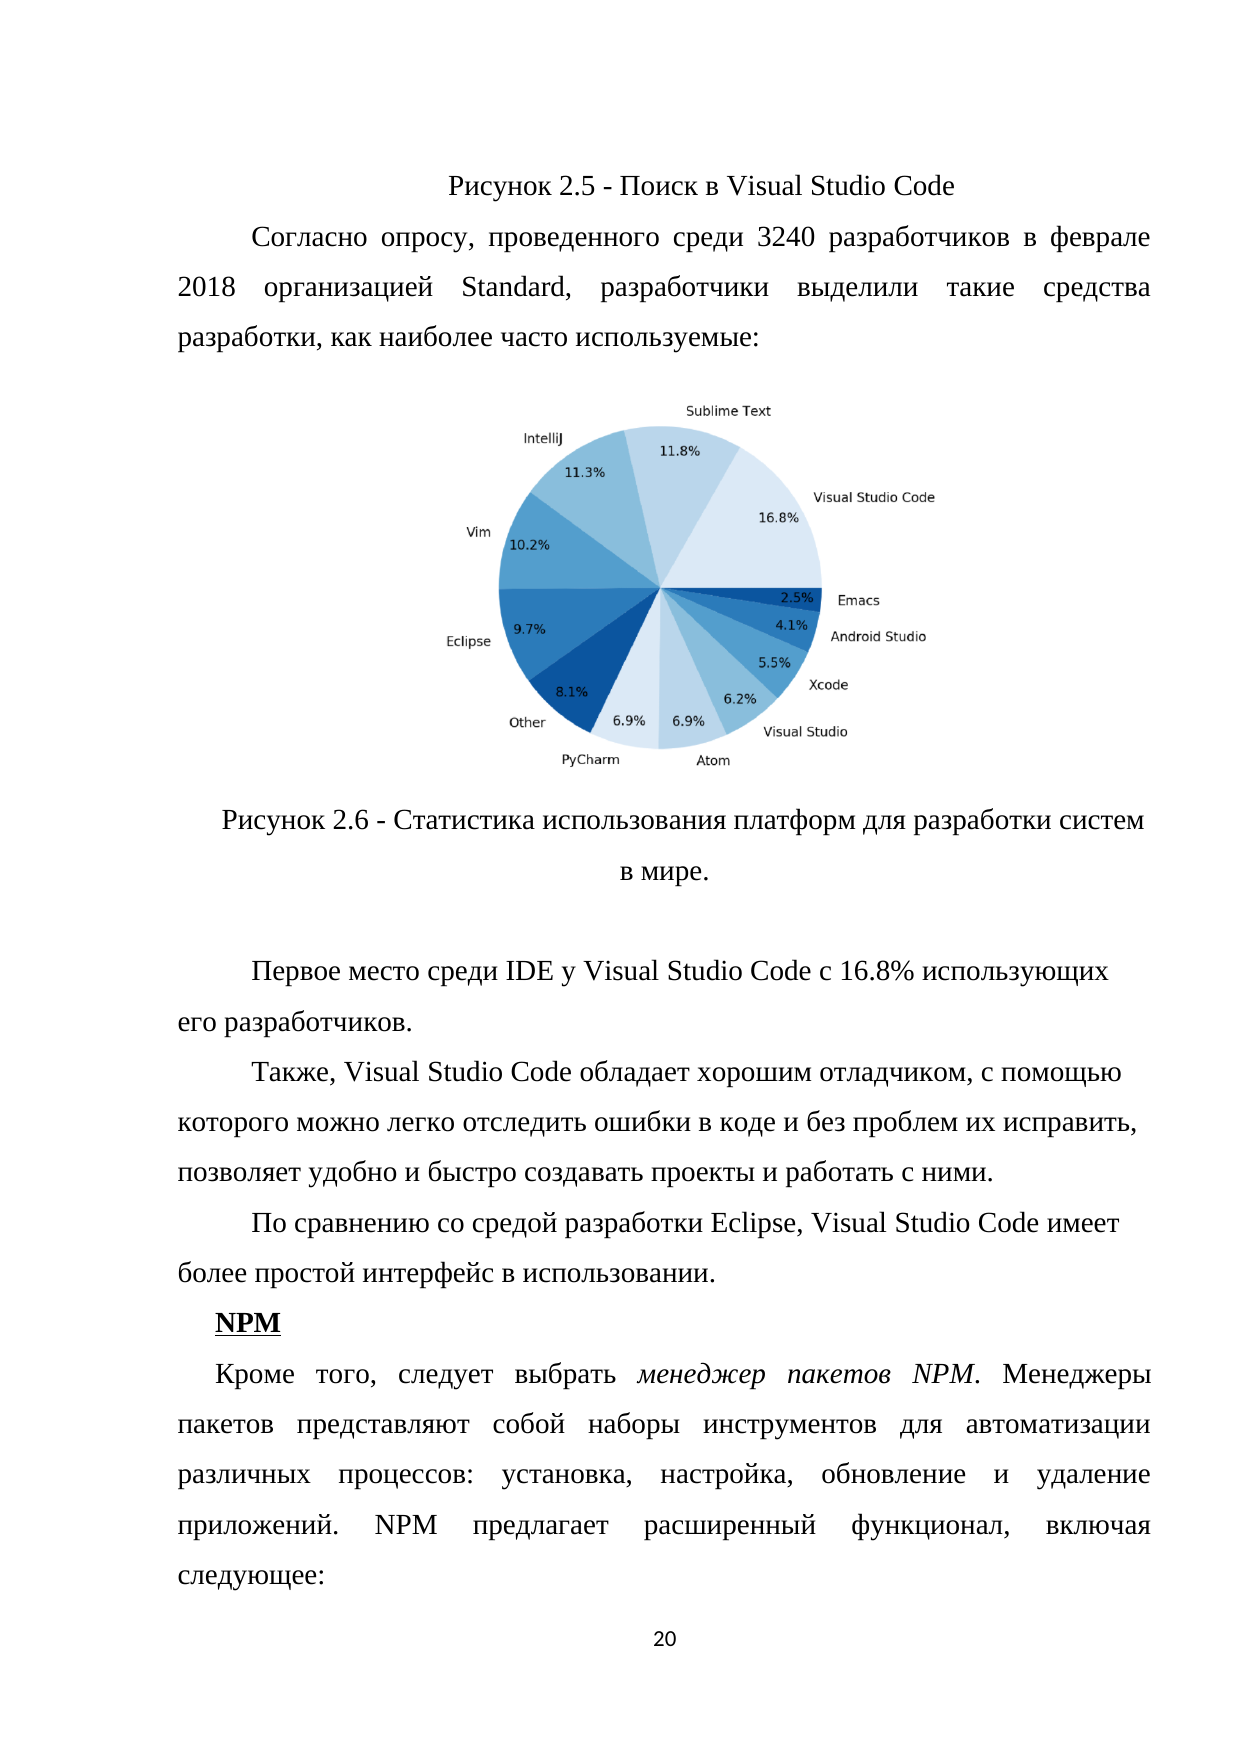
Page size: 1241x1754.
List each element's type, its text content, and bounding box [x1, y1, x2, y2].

picture [423, 369, 979, 789]
text По сравнению со средой разработки Eclipse, Visual Studio Code имеет более простой интерфейс в использовании. [177, 1205, 1152, 1289]
text Рисунок 2.5 - Поиск в Visual Studio Code [177, 168, 1152, 202]
text NPM [177, 1306, 1152, 1339]
text Кроме того, следует выбрать менеджер пакетов NPM. Менеджеры пакетов представляют собой наборы инструментов для автоматизации различных процессов: установка, настройка, обновление и удаление приложений. NPM предлагает расширенный функционал, включая следующее: [177, 1356, 1152, 1591]
text Первое место среди IDE у Visual Studio Code с 16.8% использующих его разработчиков. [177, 953, 1152, 1037]
text Рисунок 2.6 - Статистика использования платформ для разработки систем в мире. [177, 802, 1152, 886]
text Согласно опросу, проведенного среди 3240 разработчиков в феврале 2018 организацией Standard, разработчики выделили такие средства разработки, как наиболее часто используемые: [177, 219, 1152, 353]
text Также, Visual Studio Code обладает хорошим отладчиком, с помощью которого можно легко отследить ошибки в коде и без проблем их исправить, позволяет удобно и быстро создавать проекты и работать с ними. [177, 1054, 1152, 1188]
